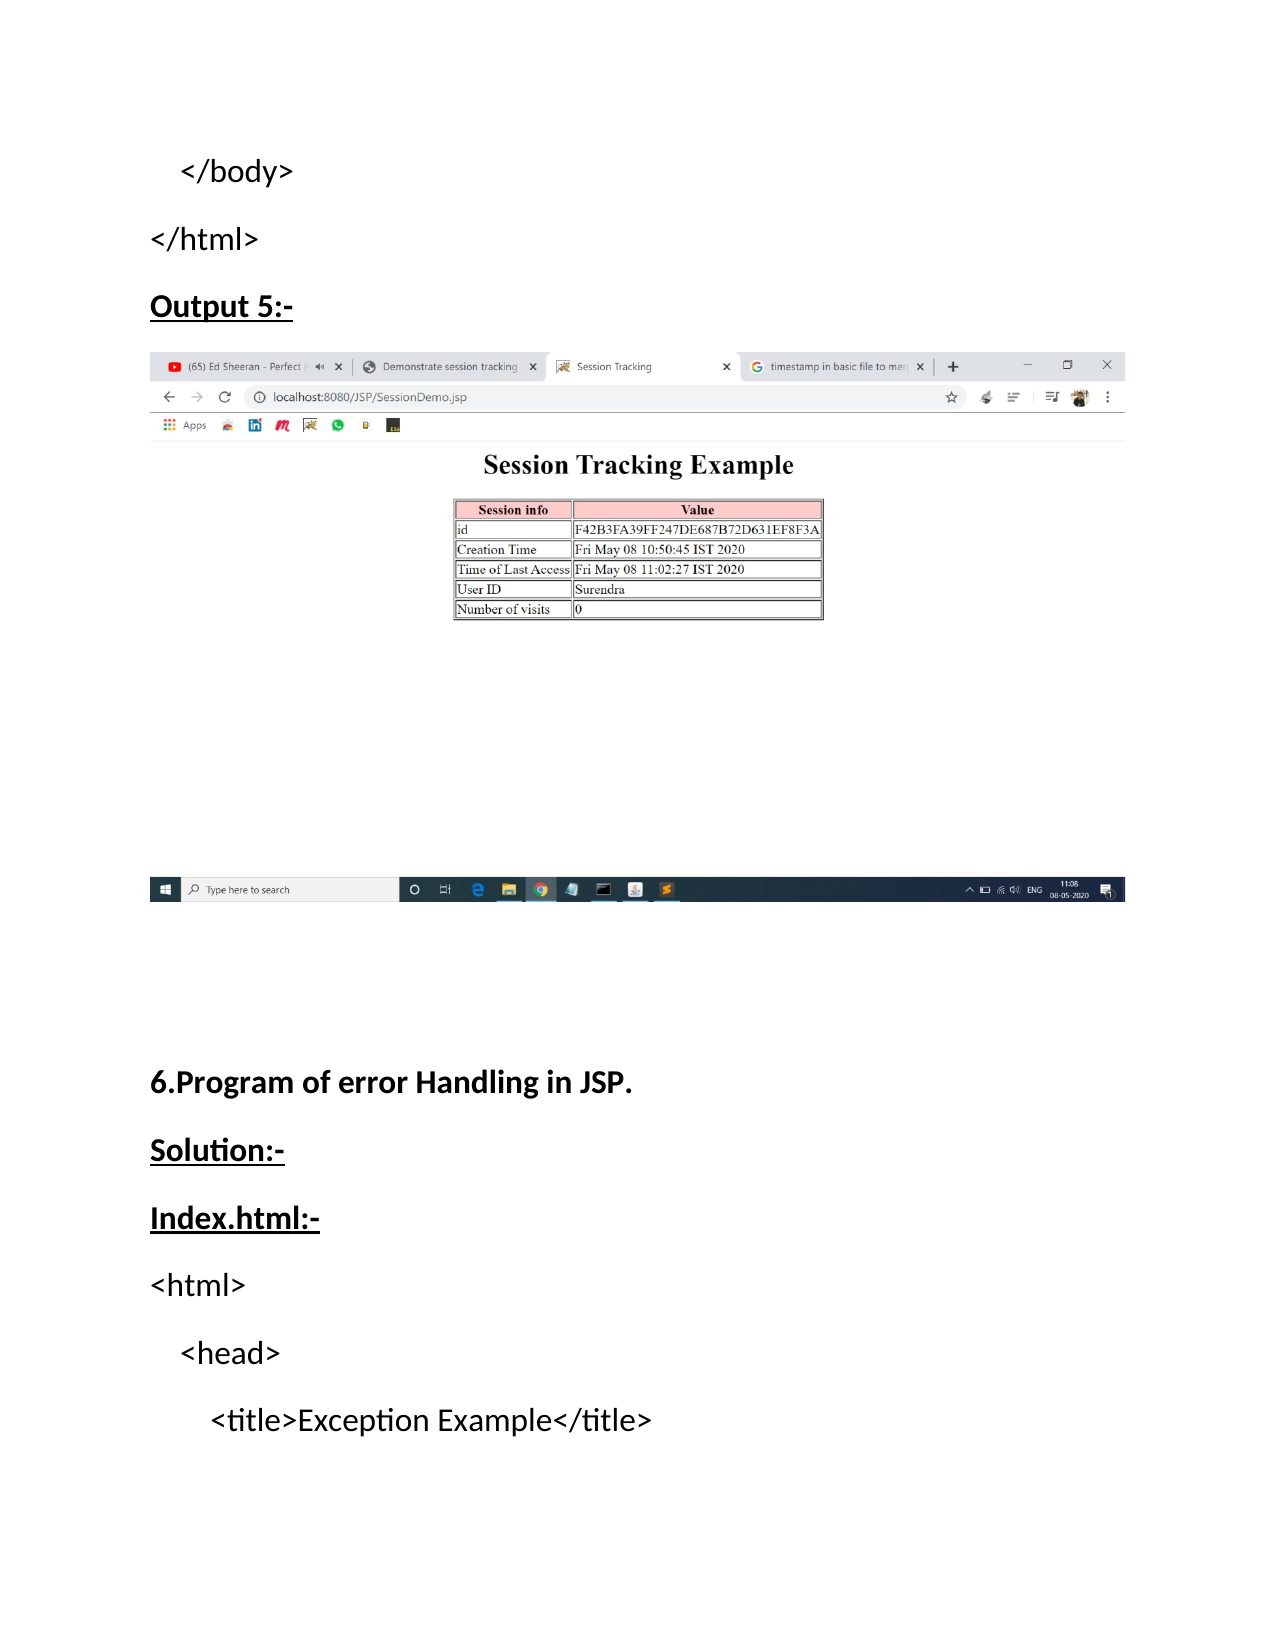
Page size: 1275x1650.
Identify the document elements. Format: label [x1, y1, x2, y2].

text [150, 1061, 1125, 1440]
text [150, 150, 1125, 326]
picture [150, 352, 1125, 902]
